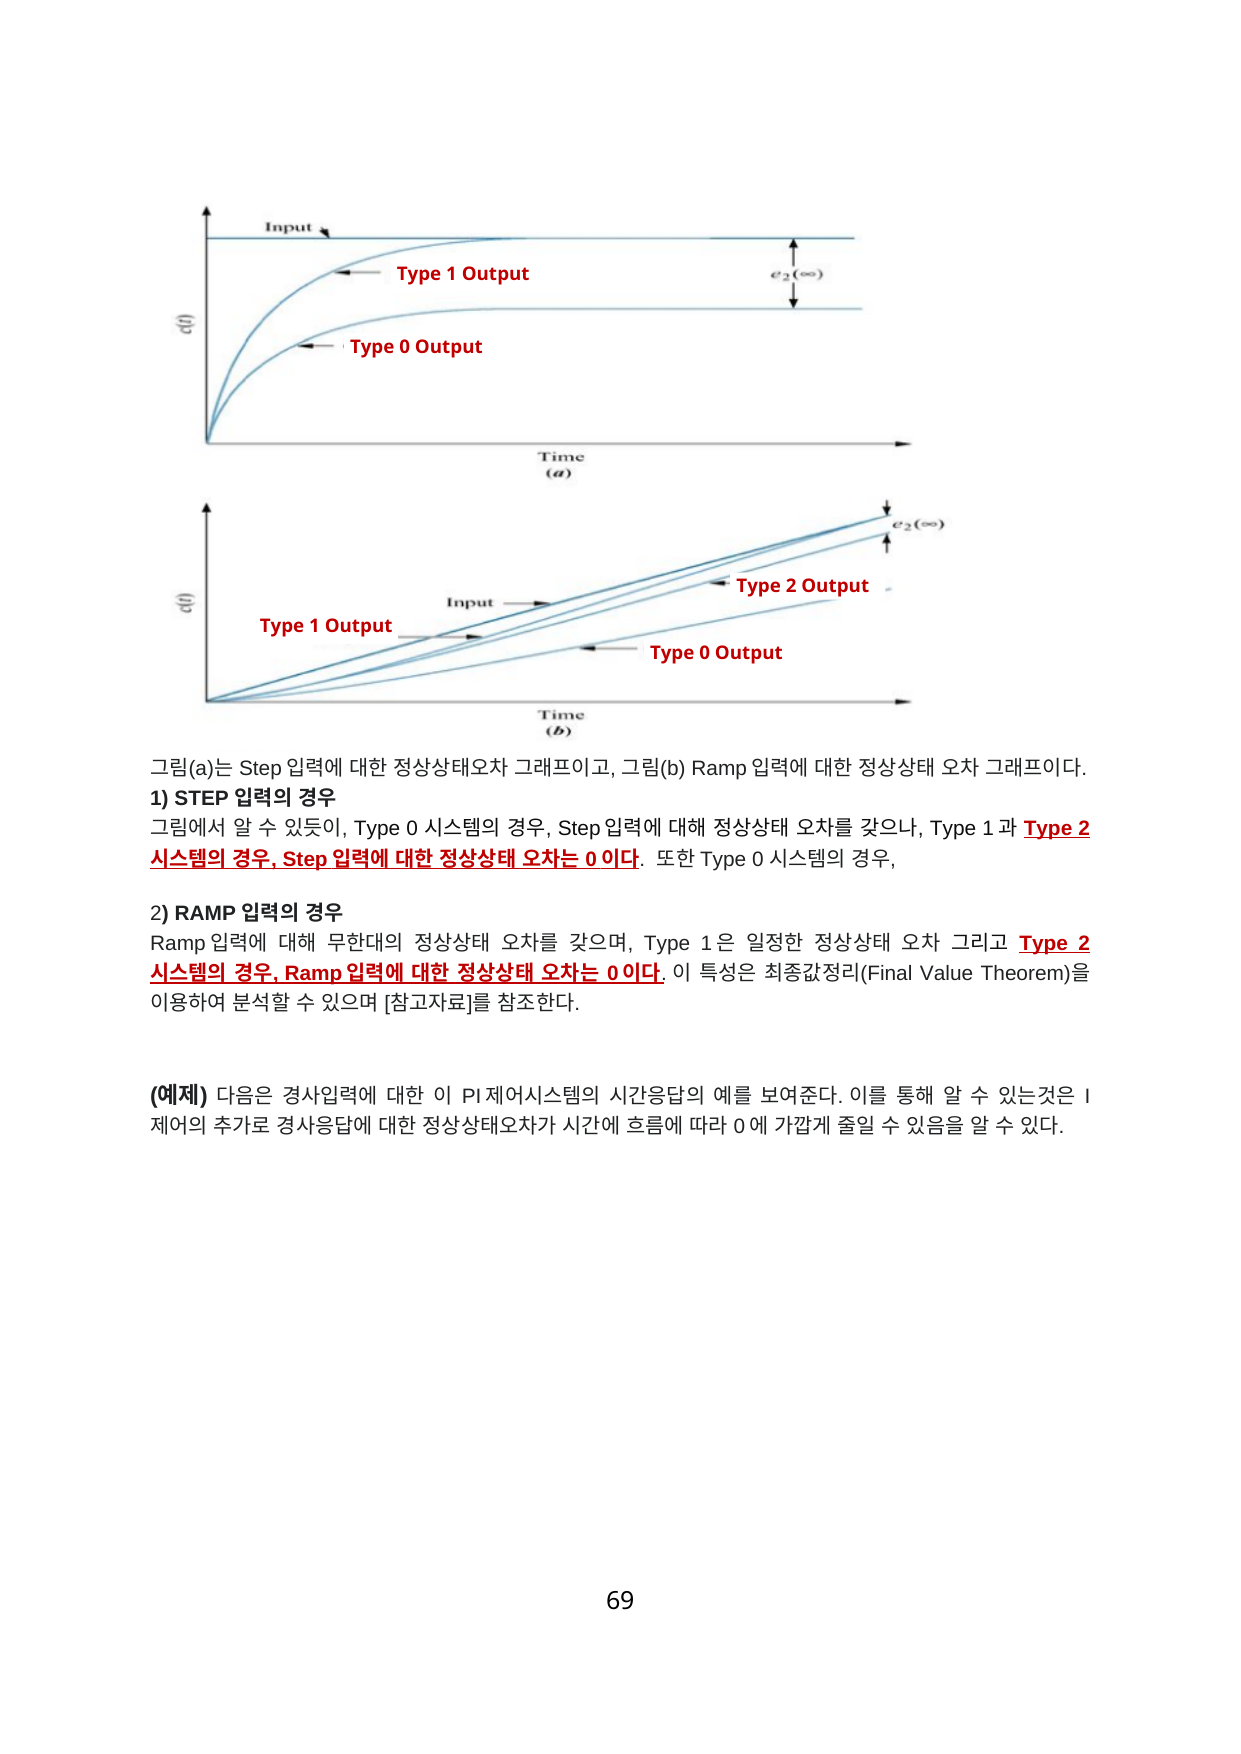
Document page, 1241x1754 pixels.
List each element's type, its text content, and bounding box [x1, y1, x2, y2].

text 그림(a)는 Step입력에 대한 정상상태오차 그래프이고, 그림(b) Ramp입력에 대한 정상상태 오차 그래프이다. [150, 751, 1090, 781]
text 1) STEP 입력의 경우 [150, 781, 1090, 812]
text (예제) 다음은 경사입력에 대한 이 PI제어시스템의 시간응답의 예를 보여준다. 이를 통해 알 수 있는것은 I제어의 추가로 경사응답에 대한 정상상태오차가 시간에 흐름에 따라 0에 가깝게 줄일 수 있음을 알 수 있다. [150, 1076, 1090, 1140]
picture [150, 177, 956, 752]
text 2) RAMP 입력의 경우 [150, 896, 1090, 926]
text Ramp입력에 대해 무한대의 정상상태 오차를 갖으며, Type 1은 일정한 정상상태 오차 그리고 Type 2 시스템의 경우, Ramp입력에 대한 정상상태 오차는 0이다. 이 특성은 최종값정리(Final Value Theorem)을 이용하여 분석할 수 있으며 [참고자료]를 참조한다. [150, 926, 1090, 1017]
text 그림에서 알 수 있듯이, Type 0 시스템의 경우, Step입력에 대해 정상상태 오차를 갖으나, Type 1과 Type 2 시스템의 경우, Step입력에 대한 정상상태 오차는 0이다. 또한 Type 0 시스템의 경우, [150, 812, 1090, 872]
